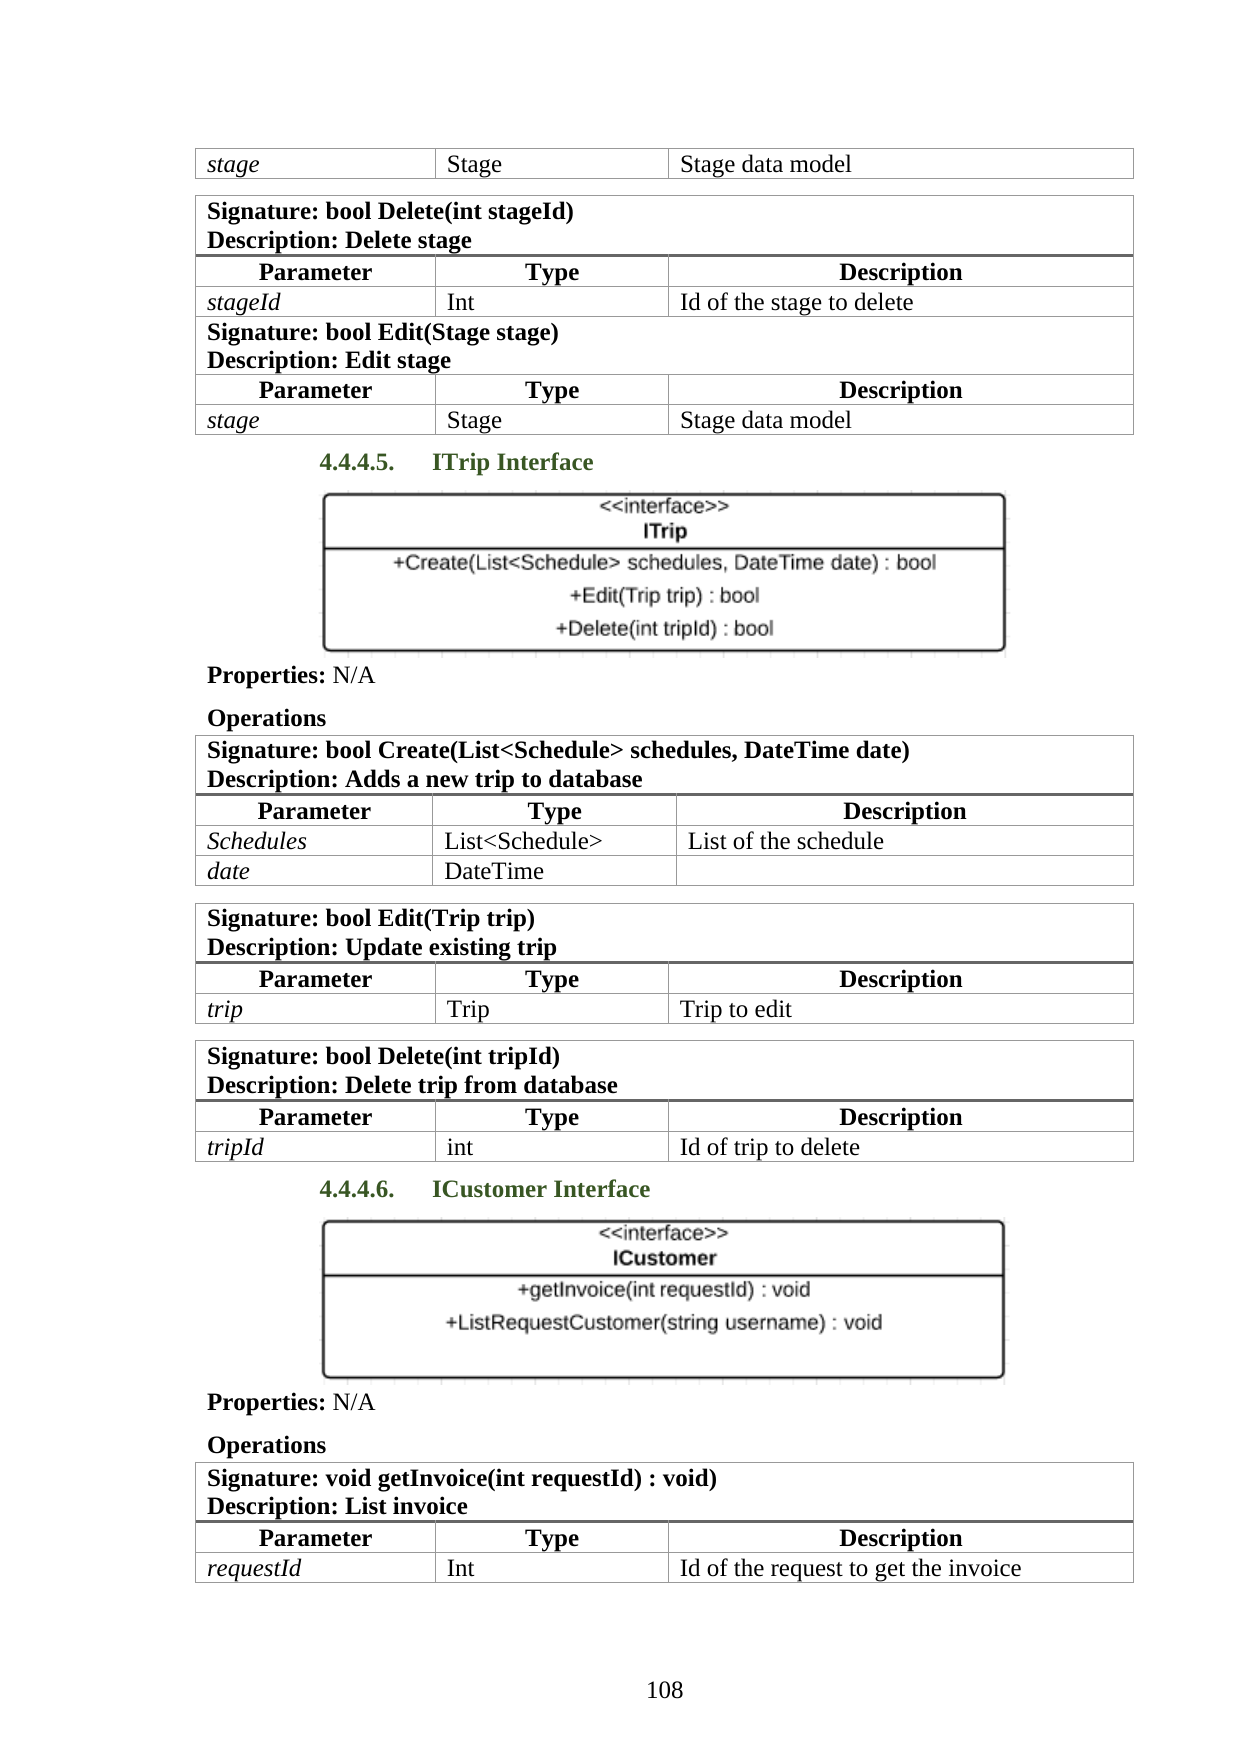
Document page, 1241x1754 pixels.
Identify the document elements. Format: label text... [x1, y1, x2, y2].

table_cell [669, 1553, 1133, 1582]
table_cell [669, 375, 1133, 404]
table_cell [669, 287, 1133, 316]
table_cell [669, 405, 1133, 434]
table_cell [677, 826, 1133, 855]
subtitle ITrip Interface [319, 447, 1122, 476]
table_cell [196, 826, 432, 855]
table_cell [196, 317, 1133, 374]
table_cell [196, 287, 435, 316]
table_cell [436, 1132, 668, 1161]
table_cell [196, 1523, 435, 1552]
text Operations [207, 1431, 1122, 1459]
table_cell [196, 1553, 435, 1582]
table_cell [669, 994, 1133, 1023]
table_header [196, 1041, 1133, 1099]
picture [318, 490, 1011, 658]
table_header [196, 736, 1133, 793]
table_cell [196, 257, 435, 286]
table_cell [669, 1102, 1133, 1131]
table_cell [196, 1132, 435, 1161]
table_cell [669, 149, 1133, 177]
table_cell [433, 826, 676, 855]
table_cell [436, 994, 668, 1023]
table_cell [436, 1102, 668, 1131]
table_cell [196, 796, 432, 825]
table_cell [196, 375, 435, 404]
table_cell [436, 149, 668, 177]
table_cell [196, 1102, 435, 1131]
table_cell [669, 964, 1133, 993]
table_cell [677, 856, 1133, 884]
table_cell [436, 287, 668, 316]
text Properties: N/A [207, 660, 1122, 689]
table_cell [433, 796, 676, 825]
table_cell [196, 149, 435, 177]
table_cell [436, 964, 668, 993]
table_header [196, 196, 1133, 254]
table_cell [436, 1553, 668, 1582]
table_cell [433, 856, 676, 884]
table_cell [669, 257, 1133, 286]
picture [319, 1217, 1010, 1385]
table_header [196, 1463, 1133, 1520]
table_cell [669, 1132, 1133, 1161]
text Operations [207, 703, 1122, 732]
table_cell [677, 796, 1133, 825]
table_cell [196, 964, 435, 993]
subtitle ICustomer Interface [319, 1174, 1122, 1203]
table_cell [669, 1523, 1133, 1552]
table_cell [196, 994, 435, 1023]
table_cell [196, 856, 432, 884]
text Properties: N/A [207, 1387, 1122, 1416]
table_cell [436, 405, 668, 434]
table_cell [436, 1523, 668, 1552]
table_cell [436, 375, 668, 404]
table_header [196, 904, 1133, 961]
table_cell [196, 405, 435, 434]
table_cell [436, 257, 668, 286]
